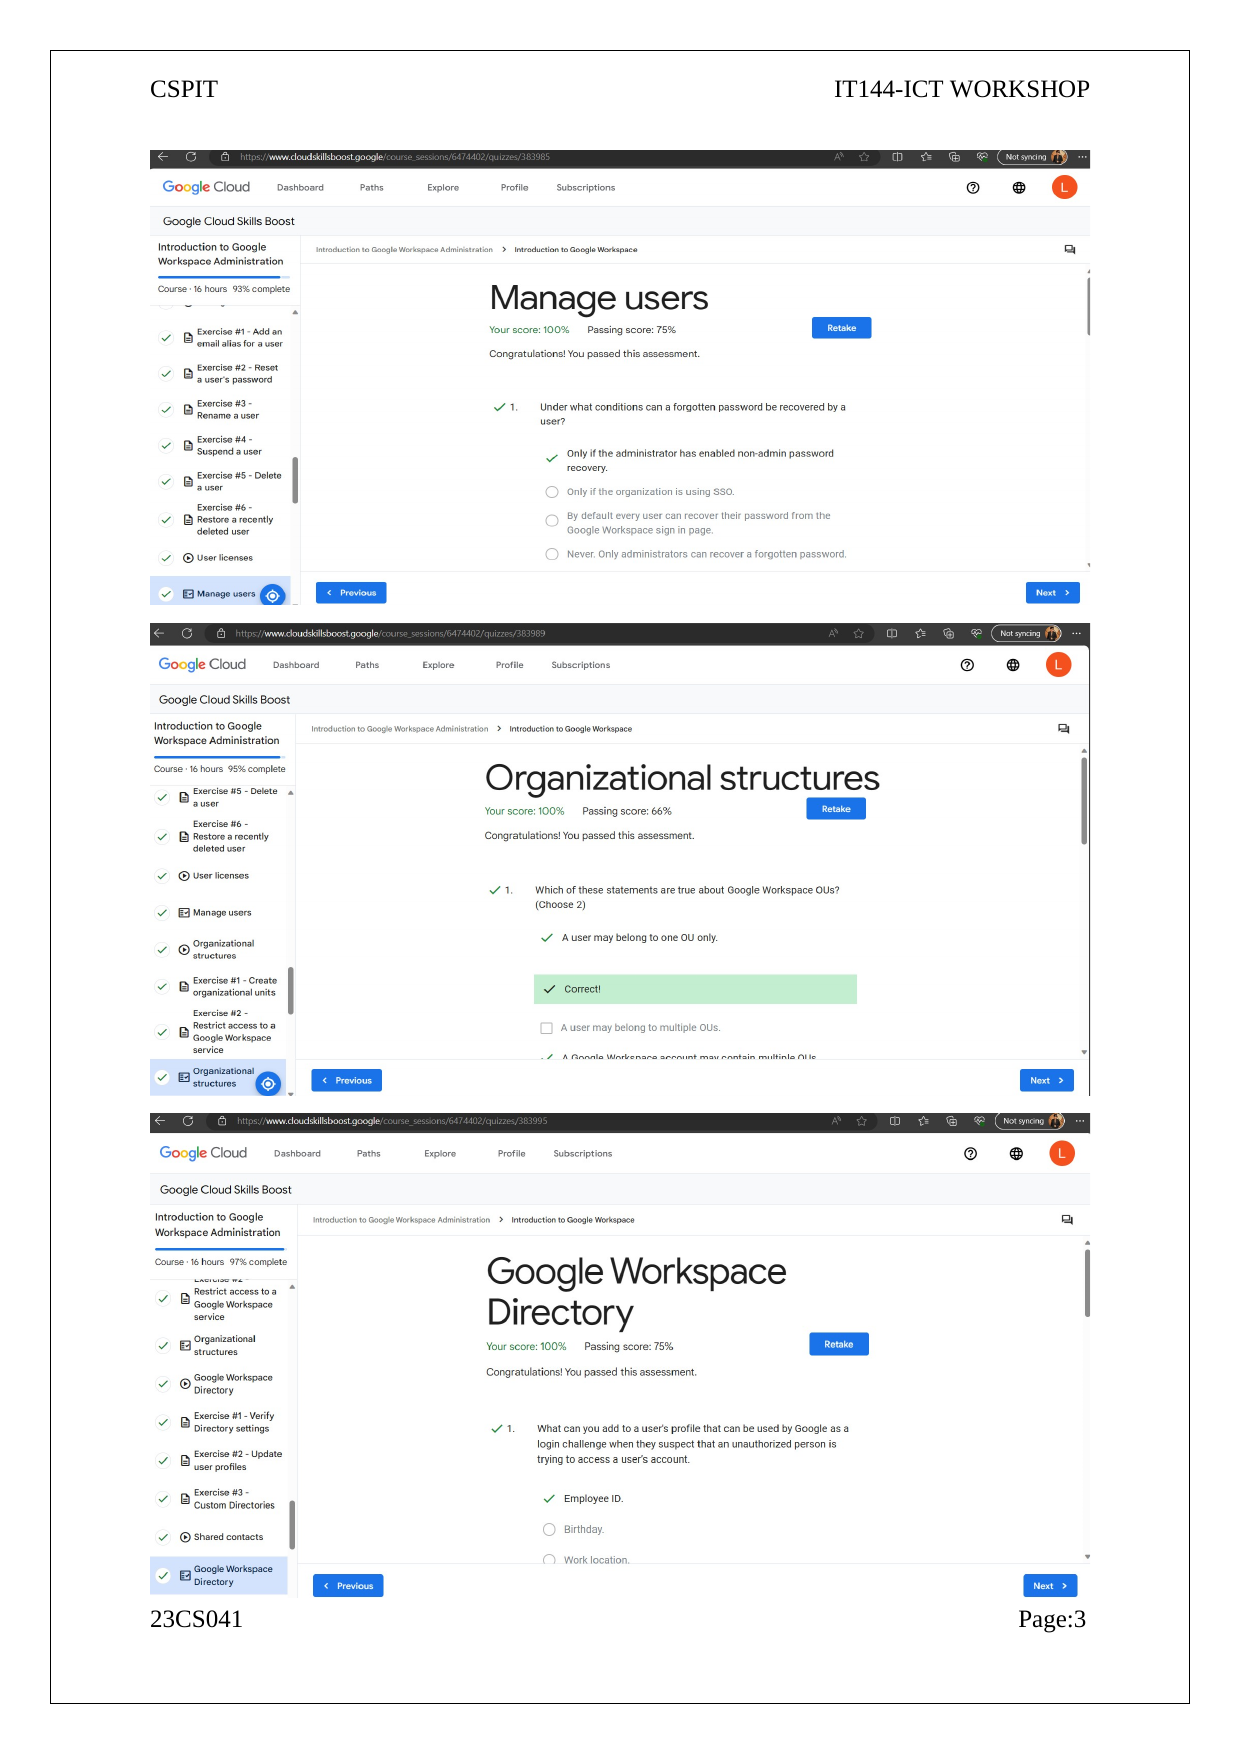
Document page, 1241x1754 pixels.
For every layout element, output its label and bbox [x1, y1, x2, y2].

picture [150, 623, 1091, 1096]
picture [150, 150, 1091, 605]
picture [150, 1113, 1091, 1598]
